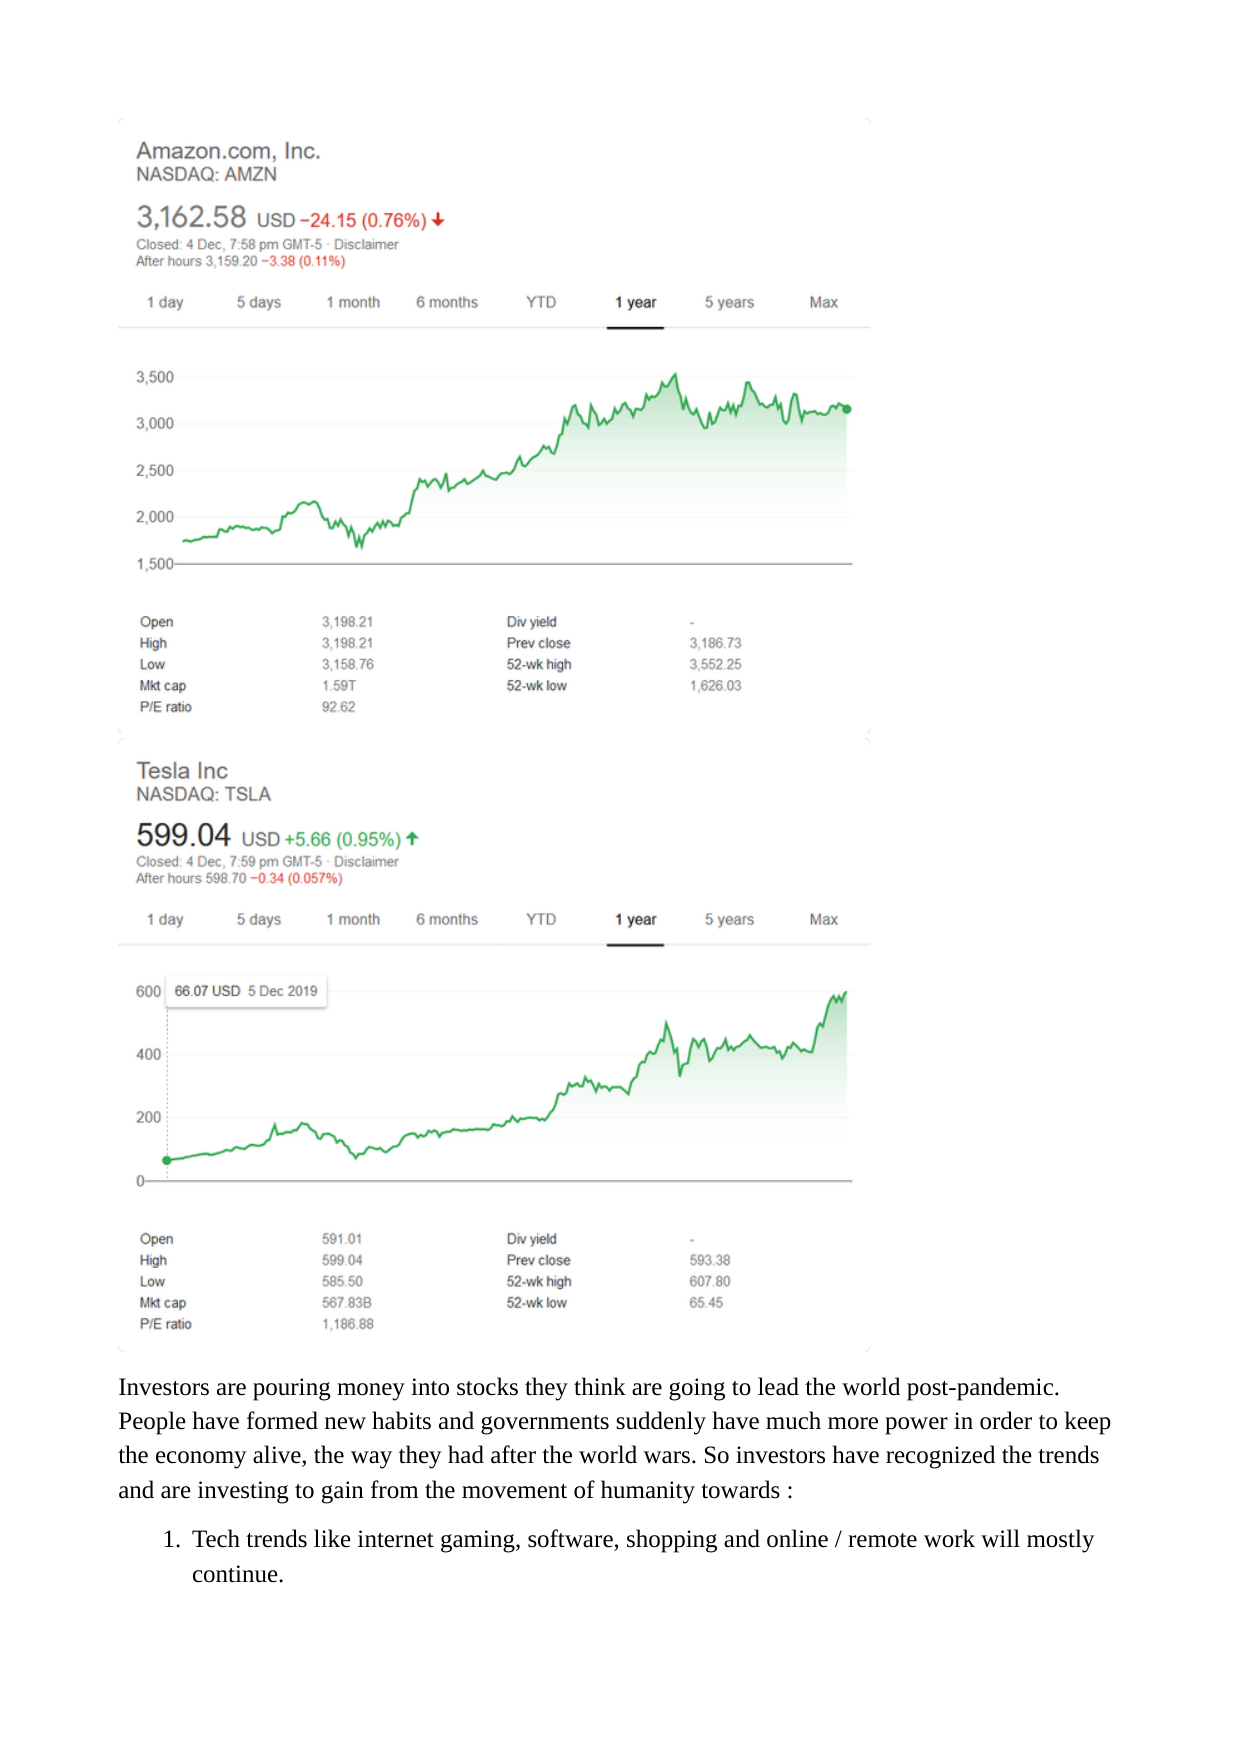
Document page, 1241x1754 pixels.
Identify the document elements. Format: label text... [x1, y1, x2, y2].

picture [118, 738, 871, 1352]
text Investors are pouring money into stocks they think are going to lead the world post-pandemic. People have formed new habits and governments suddenly have much more power in order to keep the economy alive, the way they had after the world wars. So investors have recognized the trends and are investing to gain from the movement of humanity towards : [118, 1372, 1122, 1504]
list Tech trends like internet gaming, software, shopping and online / remote work will mostly continue. [162, 1524, 1122, 1587]
picture [118, 118, 871, 734]
